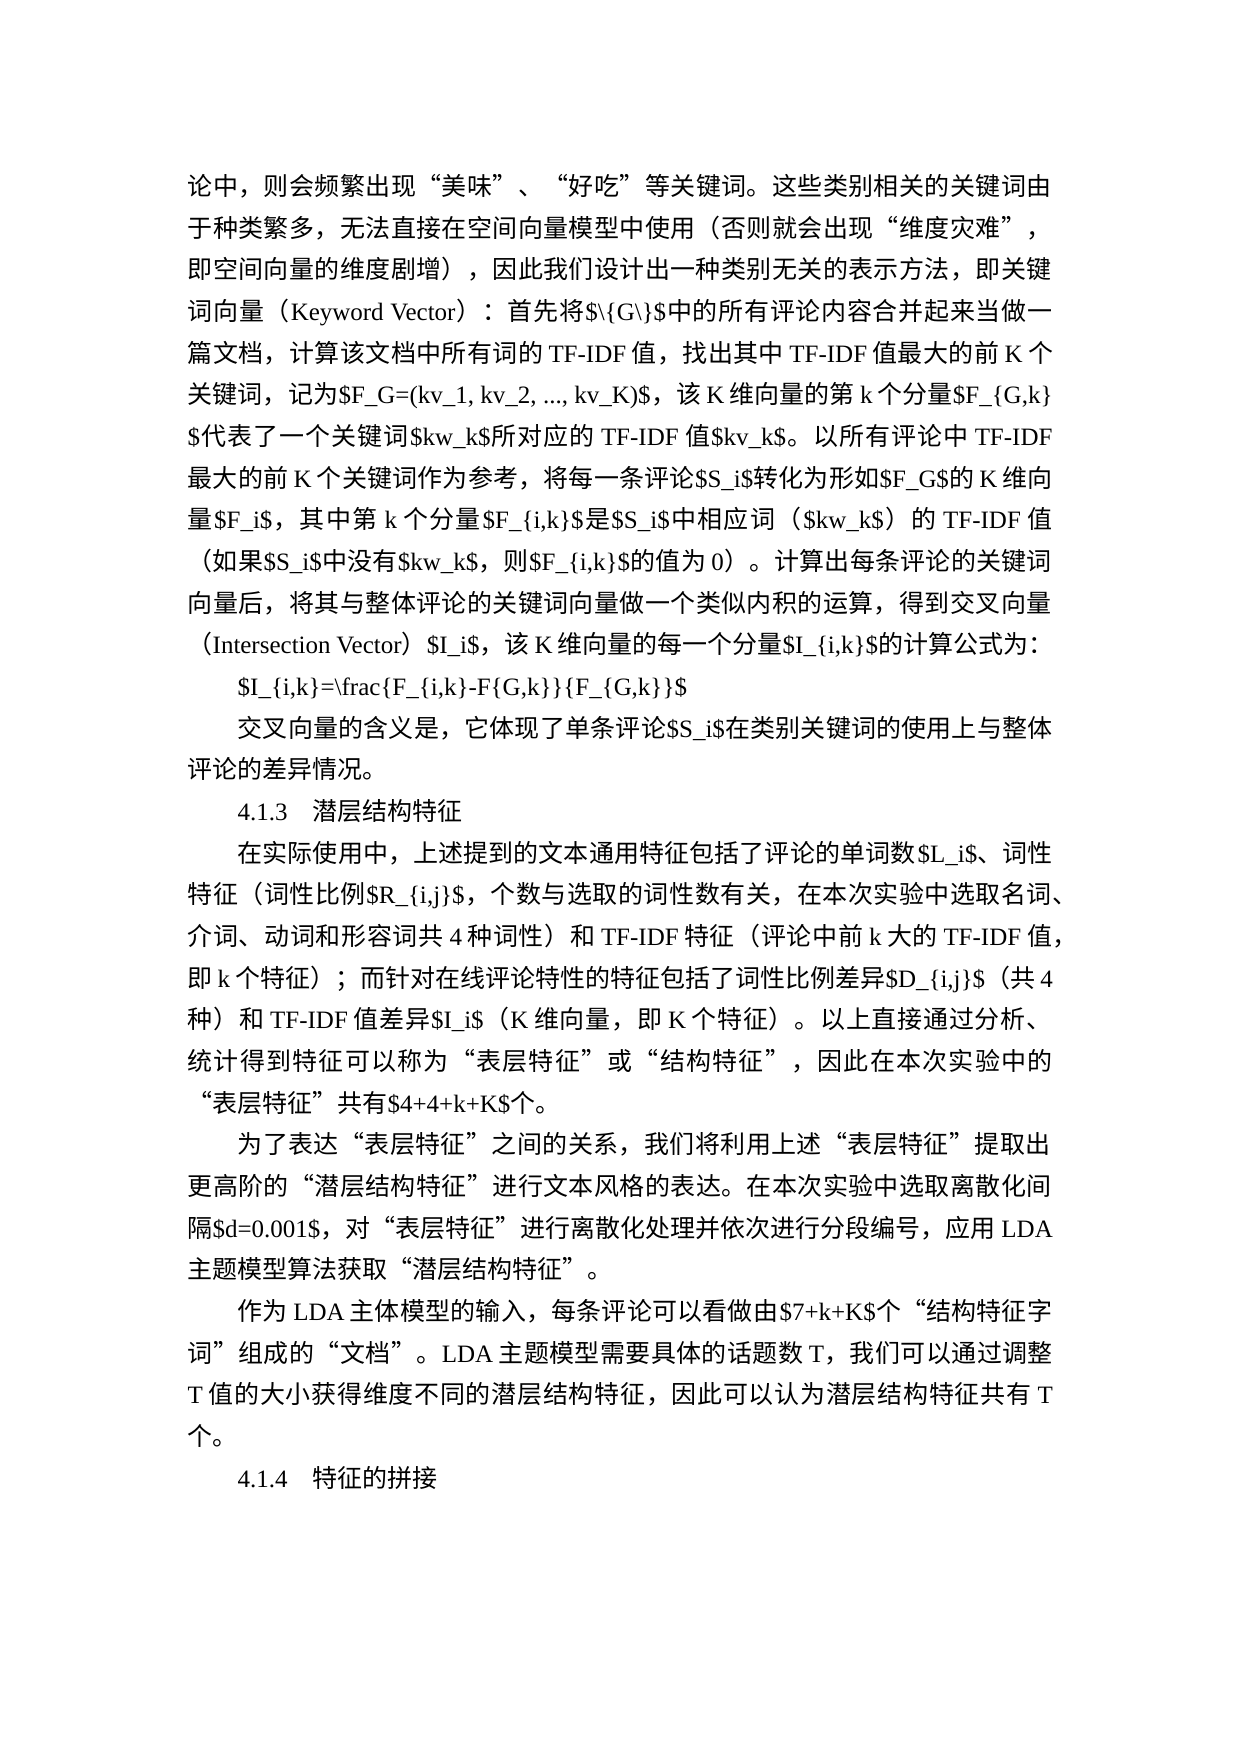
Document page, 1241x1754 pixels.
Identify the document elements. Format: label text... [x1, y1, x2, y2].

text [187, 162, 1053, 662]
text $I_{i,k}=\frac{F_{i,k}-F{G,k}}{F_{G,k}}$ [187, 662, 1053, 704]
text 作为LDA主体模型的输入，每条评论可以看做由$7+k+K$个“结构特征字词”组成的“文档”。LDA主题模型需要具体的话题数T，我们可以通过调整T值的大小获得维度不同的潜层结构特征，因此可以认为潜层结构特征共有T个。 [187, 1287, 1053, 1454]
list 特征的拼接 [237, 1454, 1053, 1495]
text 交叉向量的含义是，它体现了单条评论$S_i$在类别关键词的使用上与整体评论的差异情况。 [187, 704, 1053, 787]
text 为了表达“表层特征”之间的关系，我们将利用上述“表层特征”提取出更高阶的“潜层结构特征”进行文本风格的表达。在本次实验中选取离散化间隔$d=0.001$，对“表层特征”进行离散化处理并依次进行分段编号，应用LDA主题模型算法获取“潜层结构特征”。 [187, 1120, 1053, 1287]
list 潜层结构特征 [237, 787, 1053, 829]
text 在实际使用中，上述提到的文本通用特征包括了评论的单词数$L_i$、词性特征（词性比例$R_{i,j}$，个数与选取的词性数有关，在本次实验中选取名词、介词、动词和形容词共4种词性）和TF-IDF特征（评论中前k大的TF-IDF值，即k个特征）；而针对在线评论特性的特征包括了词性比例差异$D_{i,j}$（共4种）和TF-IDF值差异$I_i$（K维向量，即K个特征）。以上直接通过分析、统计得到特征可以称为“表层特征”或“结构特征”，因此在本次实验中的“表层特征”共有$4+4+k+K$个。 [187, 829, 1053, 1120]
